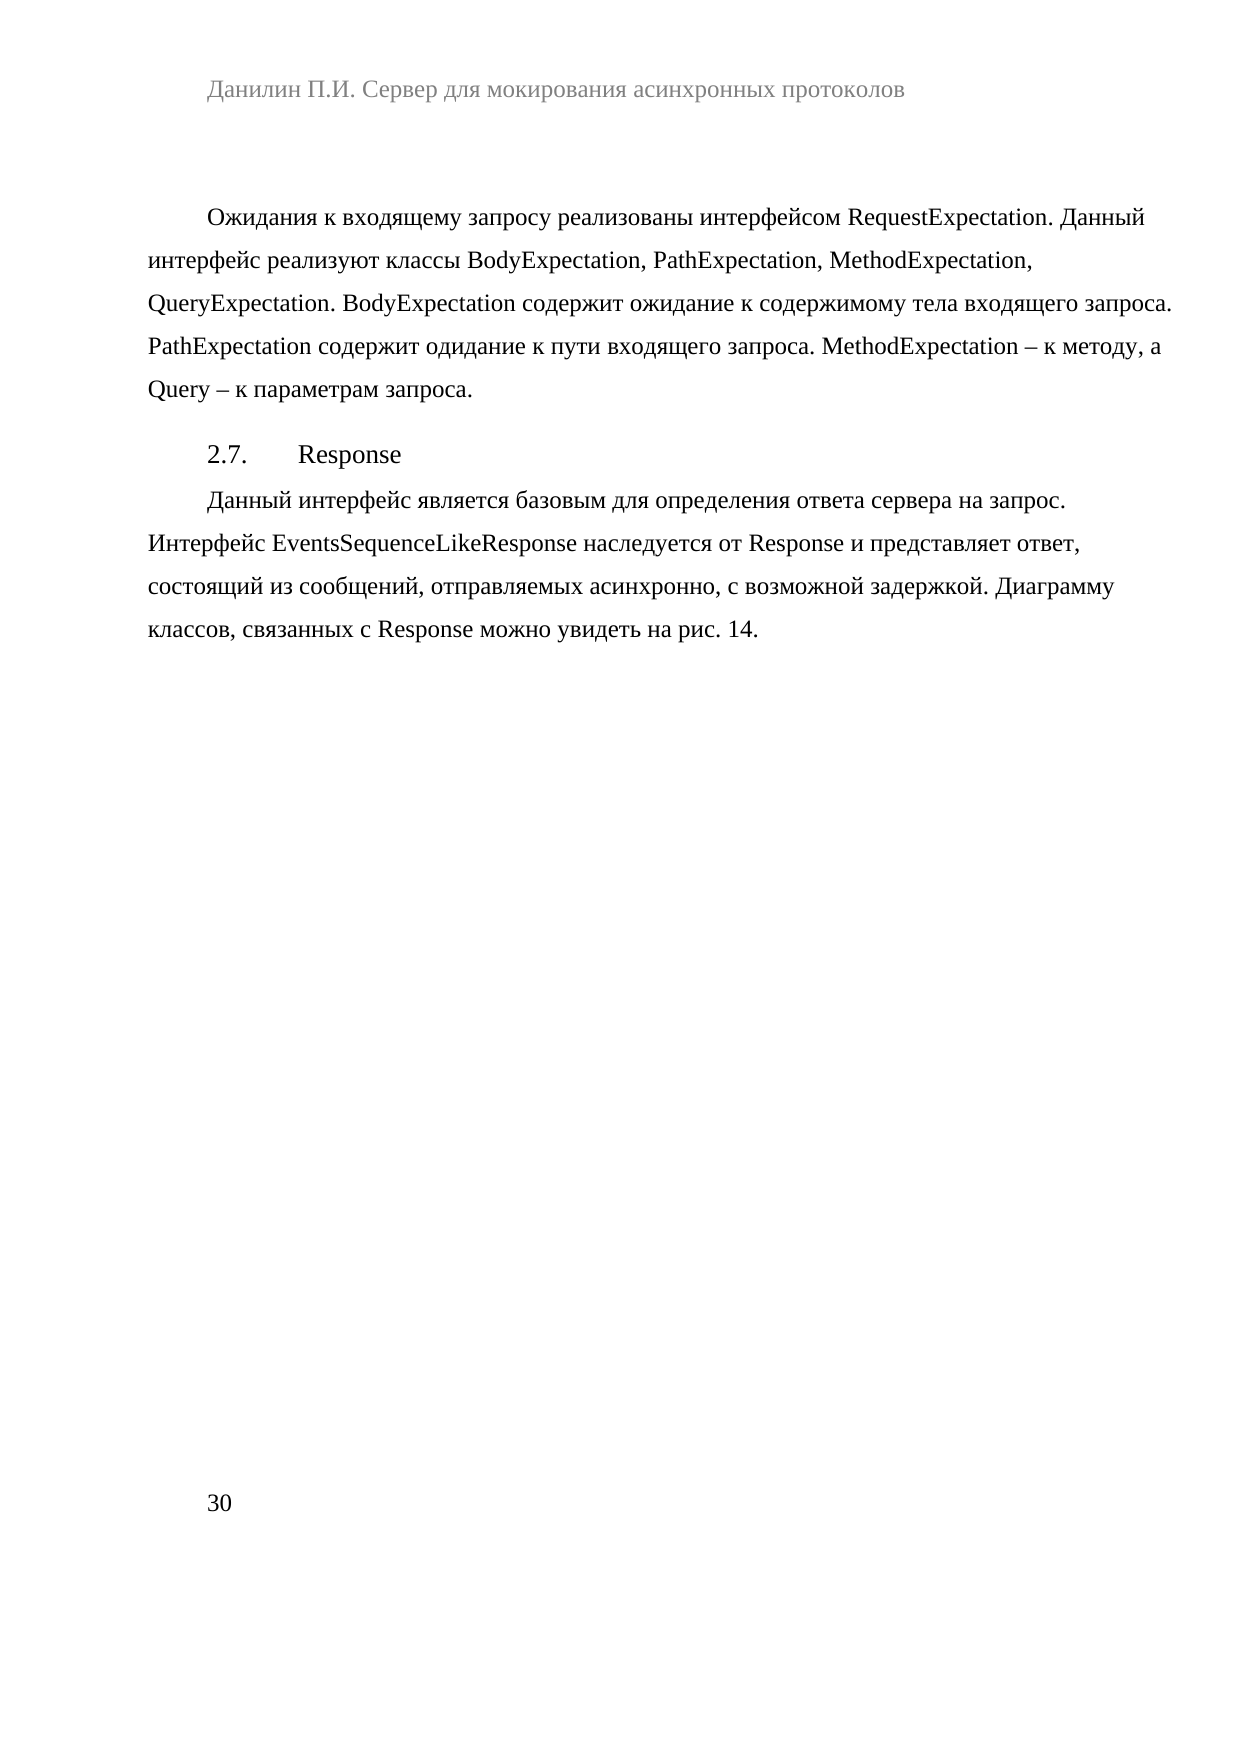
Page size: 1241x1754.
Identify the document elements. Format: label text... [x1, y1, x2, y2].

text Ожидания к входящему запросу реализованы интерфейсом RequestExpectation. Данный интерфейс реализуют классы BodyExpectation, PathExpectation, MethodExpectation, QueryExpectation. BodyExpectation содержит ожидание к содержимому тела входящего запроса. PathExpectation содержит одидание к пути входящего запроса. MethodExpectation – к методу, а Query – к параметрам запроса. [148, 202, 1181, 403]
subtitle Response [148, 438, 1181, 469]
text Данный интерфейс является базовым для определения ответа сервера на запрос. Интерфейс EventsSequenceLikeResponse наследуется от Response и представляет ответ, состоящий из сообщений, отправляемых асинхронно, с возможной задержкой. Диаграмму классов, связанных с Response можно увидеть на рис. 14. [148, 485, 1181, 643]
